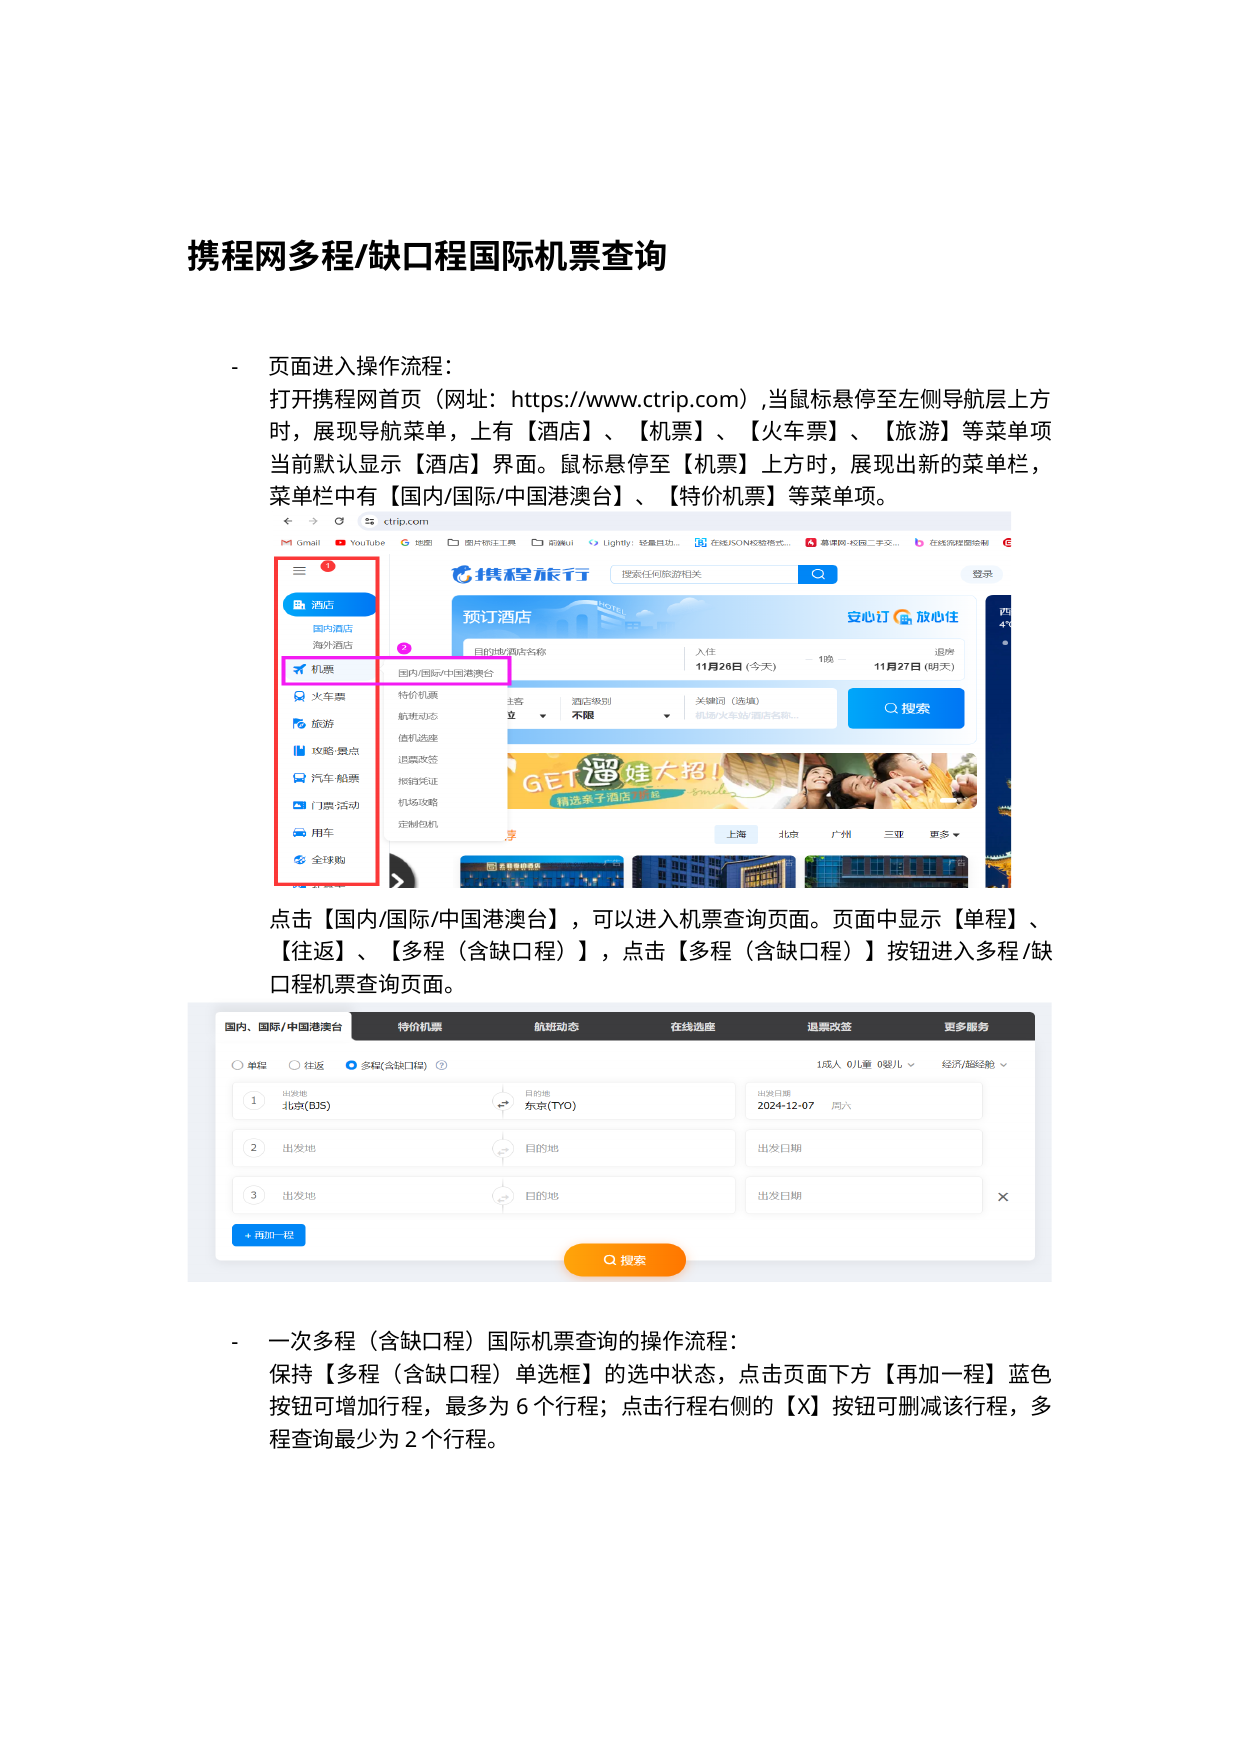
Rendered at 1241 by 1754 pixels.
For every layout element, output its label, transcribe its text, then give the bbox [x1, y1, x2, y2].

picture [187, 998, 1052, 1282]
list 打开携程网首页（网址：https://www.ctrip.com）,当鼠标悬停至左侧导航层上方时，展现导航菜单，上有【酒店】、【机票】、【火车票】、【旅游】等菜单项，当前默认显示【酒店】界面。鼠标悬停至【机票】上方时，展现出新的菜单栏，菜单栏中有【国内/国际/中国港澳台】、【特价机票】等菜单项。 [269, 381, 1053, 511]
list 页面进入操作流程： [231, 349, 1053, 381]
list 一次多程（含缺口程）国际机票查询的操作流程： [231, 1324, 1053, 1356]
subtitle 携程网多程/缺口程国际机票查询 [187, 222, 1053, 287]
list 点击【国内/国际/中国港澳台】，可以进入机票查询页面。页面中显示【单程】、【往返】、【多程（含缺口程）】，点击【多程（含缺口程）】按钮进入多程/缺口程机票查询页面。 [269, 901, 1053, 999]
picture [272, 511, 1012, 888]
list 保持【多程（含缺口程）单选框】的选中状态，点击页面下方【再加一程】蓝色按钮可增加行程，最多为6个行程；点击行程右侧的【X】按钮可删减该行程，多程查询最少为2个行程。 [269, 1356, 1053, 1454]
